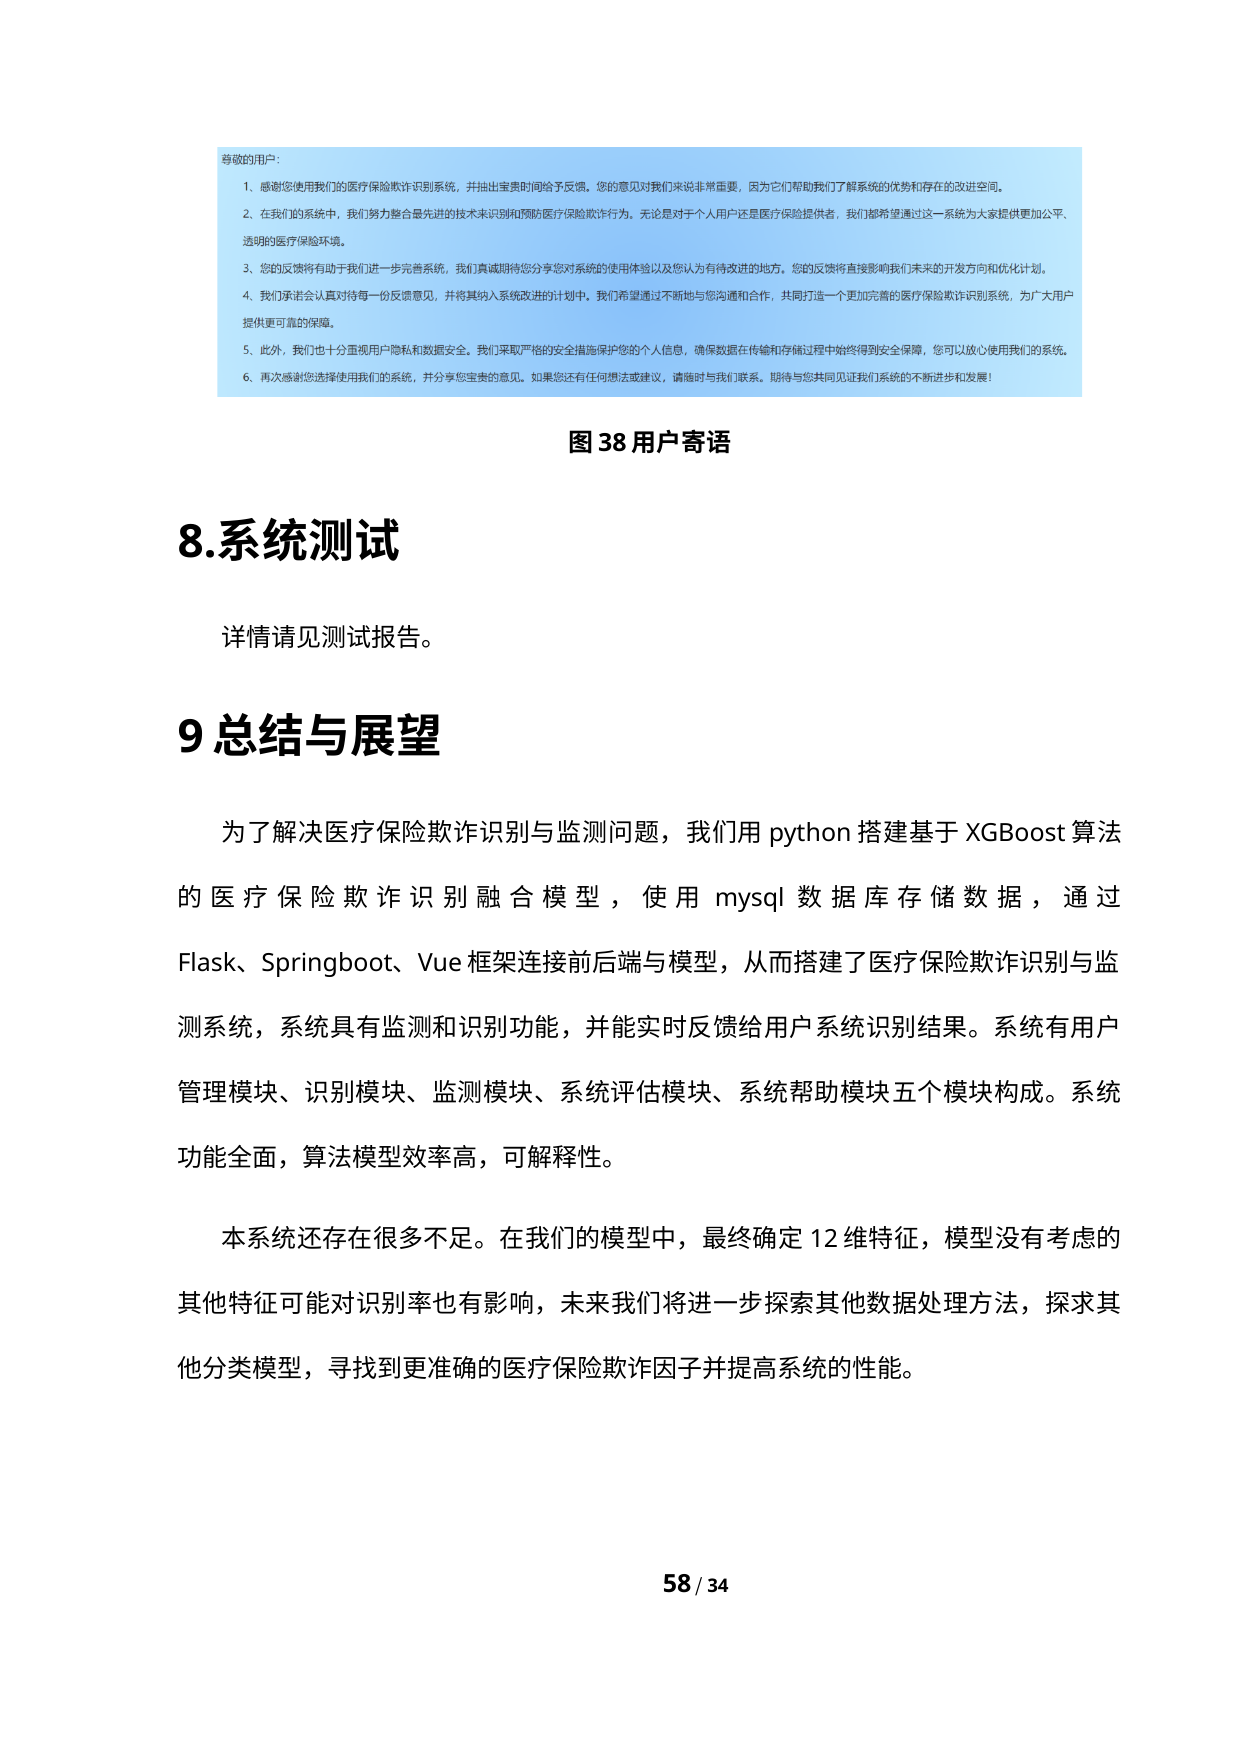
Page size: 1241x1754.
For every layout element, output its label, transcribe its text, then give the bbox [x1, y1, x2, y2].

subtitle 8.系统测试 [177, 489, 1122, 586]
subtitle 9总结与展望 [177, 684, 1122, 781]
text 详情请见测试报告。 [177, 603, 1122, 668]
text 本系统还存在很多不足。在我们的模型中，最终确定12维特征，模型没有考虑的其他特征可能对识别率也有影响，未来我们将进一步探索其他数据处理方法，探求其他分类模型，寻找到更准确的医疗保险欺诈因子并提高系统的性能。 [177, 1204, 1122, 1399]
text 图38用户寄语 [177, 408, 1122, 473]
text 为了解决医疗保险欺诈识别与监测问题，我们用python搭建基于XGBoost算法的医疗保险欺诈识别融合模型，使用mysql数据库存储数据，通过Flask、Springboot、Vue框架连接前后端与模型，从而搭建了医疗保险欺诈识别与监测系统，系统具有监测和识别功能，并能实时反馈给用户系统识别结果。系统有用户管理模块、识别模块、监测模块、系统评估模块、系统帮助模块五个模块构成。系统功能全面，算法模型效率高，可解释性。 [177, 798, 1122, 1188]
picture [217, 147, 1083, 397]
